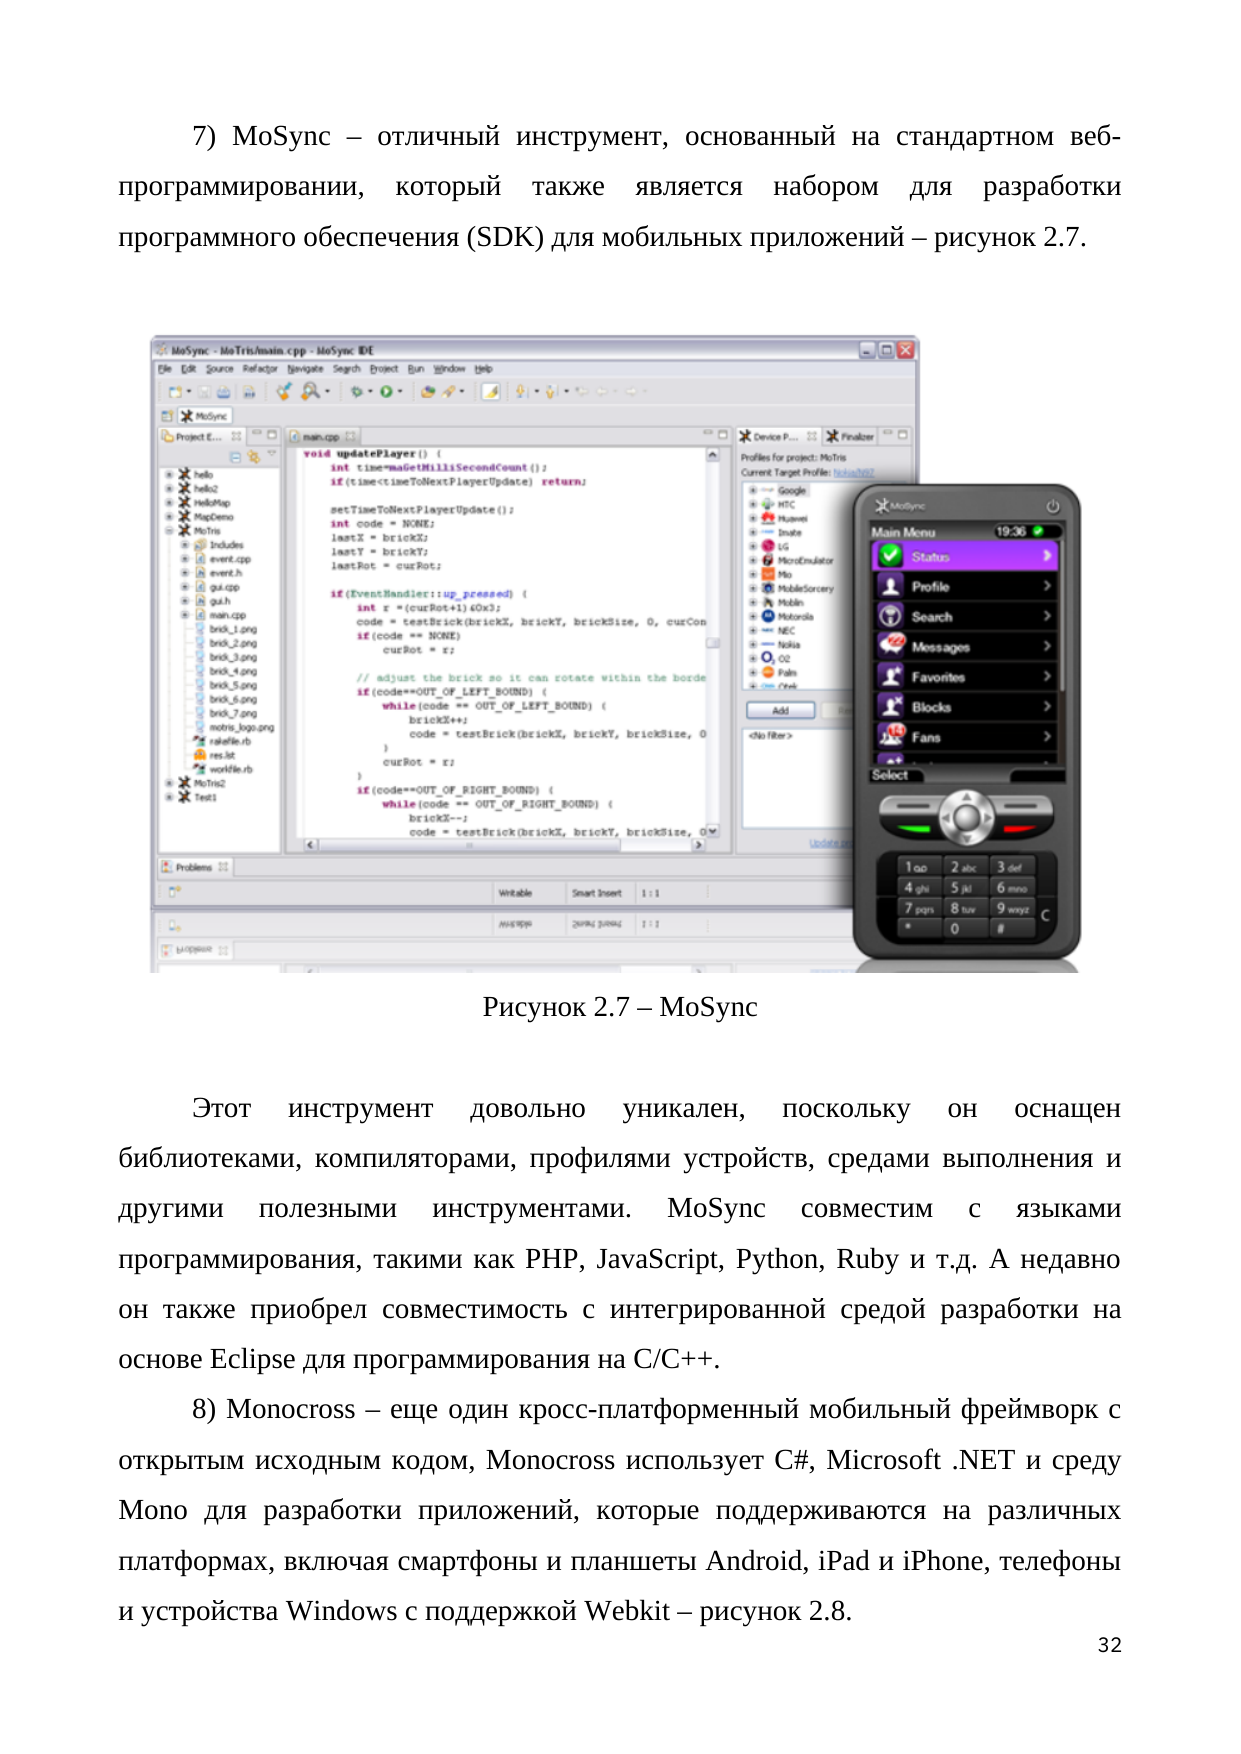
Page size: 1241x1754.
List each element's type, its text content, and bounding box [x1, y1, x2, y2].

picture [132, 319, 1108, 973]
text Этот инструмент довольно уникален, поскольку он оснащен библиотеками, компиляторами, профилями устройств, средами выполнения и другими полезными инструментами. MoSync совместим с языками программирования, такими как PHP, JavaScript, Python, Ruby и т.д. А недавно он также приобрел совместимость с интегрированной средой разработки на основе Eclipse для программирования на C/C++. [118, 1090, 1122, 1375]
text 8) Monocross – еще один кросс-платформенный мобильный фреймворк с открытым исходным кодом, Monocross использует C#, Microsoft .NET и среду Mono для разработки приложений, которые поддерживаются на различных платформах, включая смартфоны и планшеты Android, iPad и iPhone, телефоны и устройства Windows с поддержкой Webkit – рисунок 2.8. [118, 1392, 1122, 1626]
text 7) MoSync – отличный инструмент, основанный на стандартном веб-программировании, который также является набором для разработки программного обеспечения (SDK) для мобильных приложений – рисунок 2.7. [118, 118, 1122, 252]
